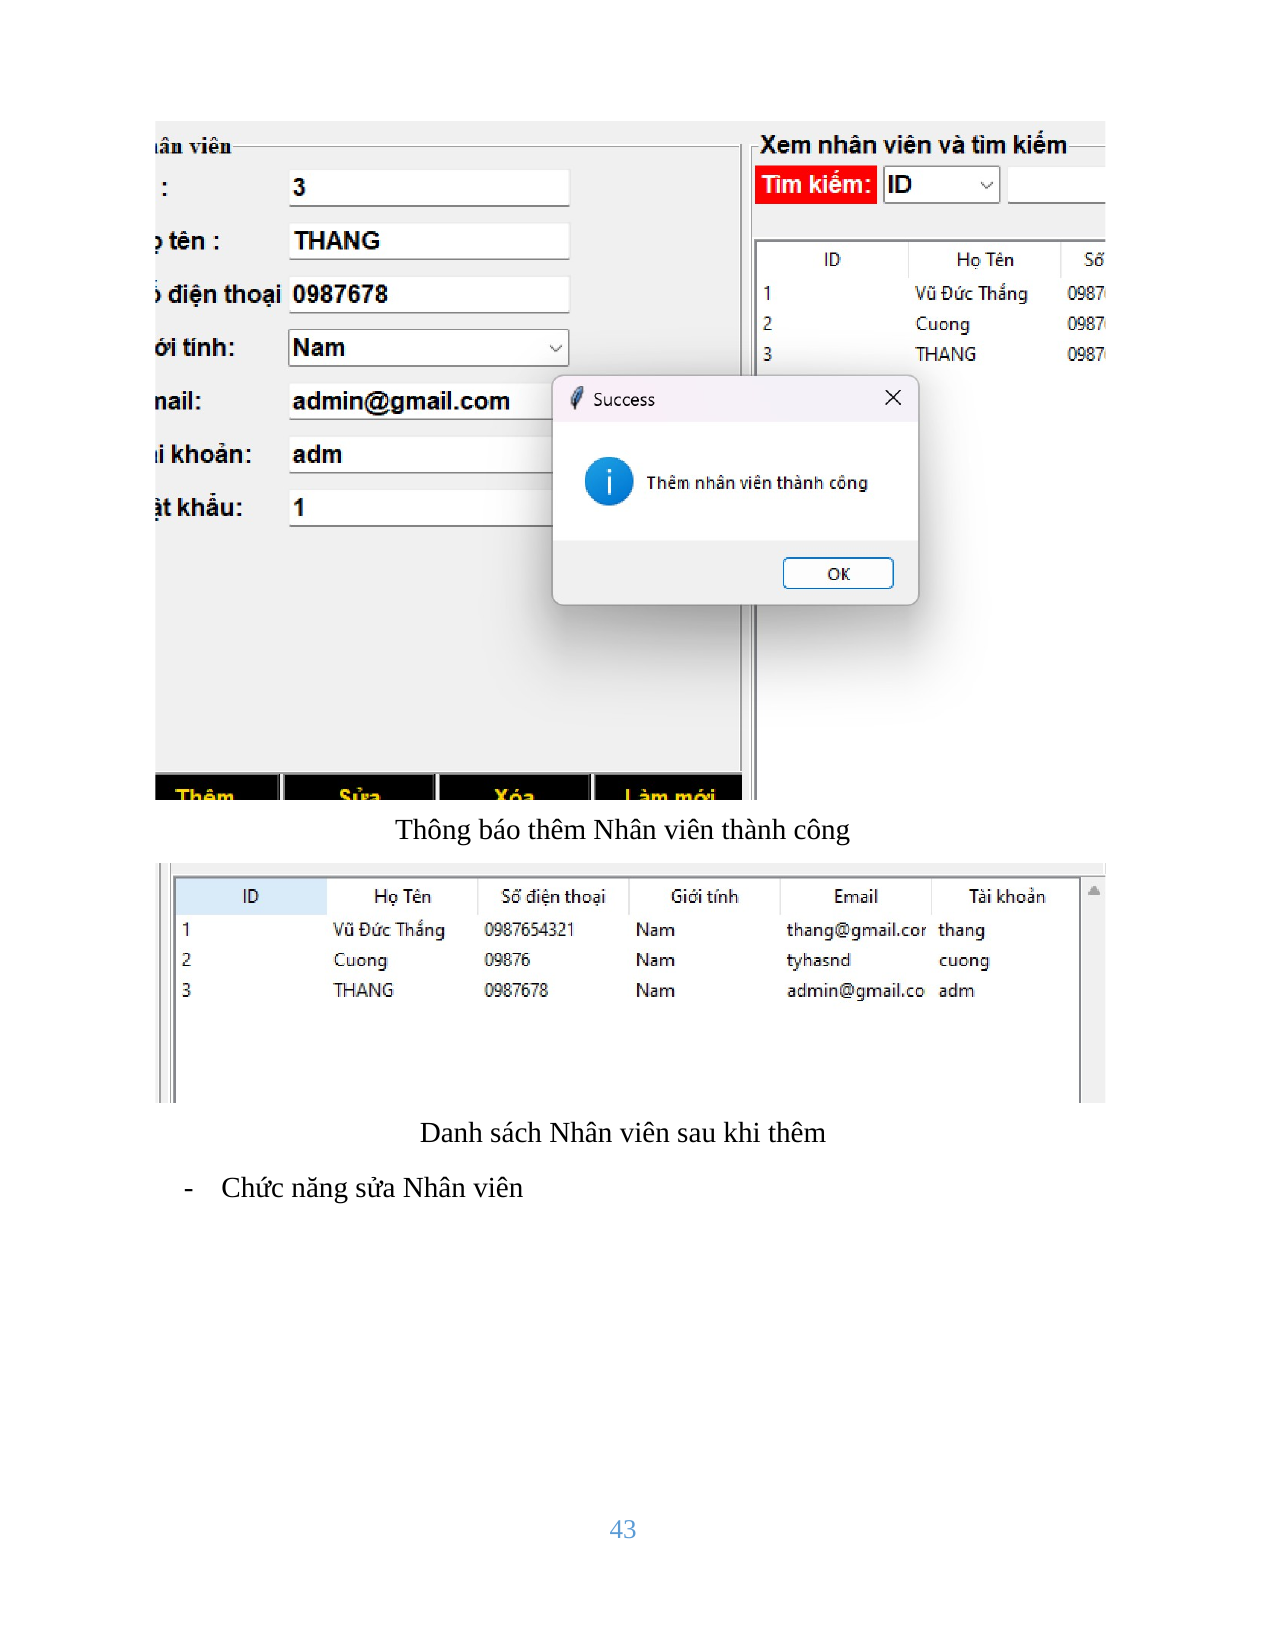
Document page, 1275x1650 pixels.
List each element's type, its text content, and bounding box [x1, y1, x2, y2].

text Thông báo thêm Nhân viên thành công [165, 812, 1080, 846]
list Chức năng sửa Nhân viên [184, 1171, 1099, 1204]
picture [155, 863, 1106, 1103]
picture [155, 121, 1106, 800]
text Danh sách Nhân viên sau khi thêm [165, 1115, 1081, 1149]
